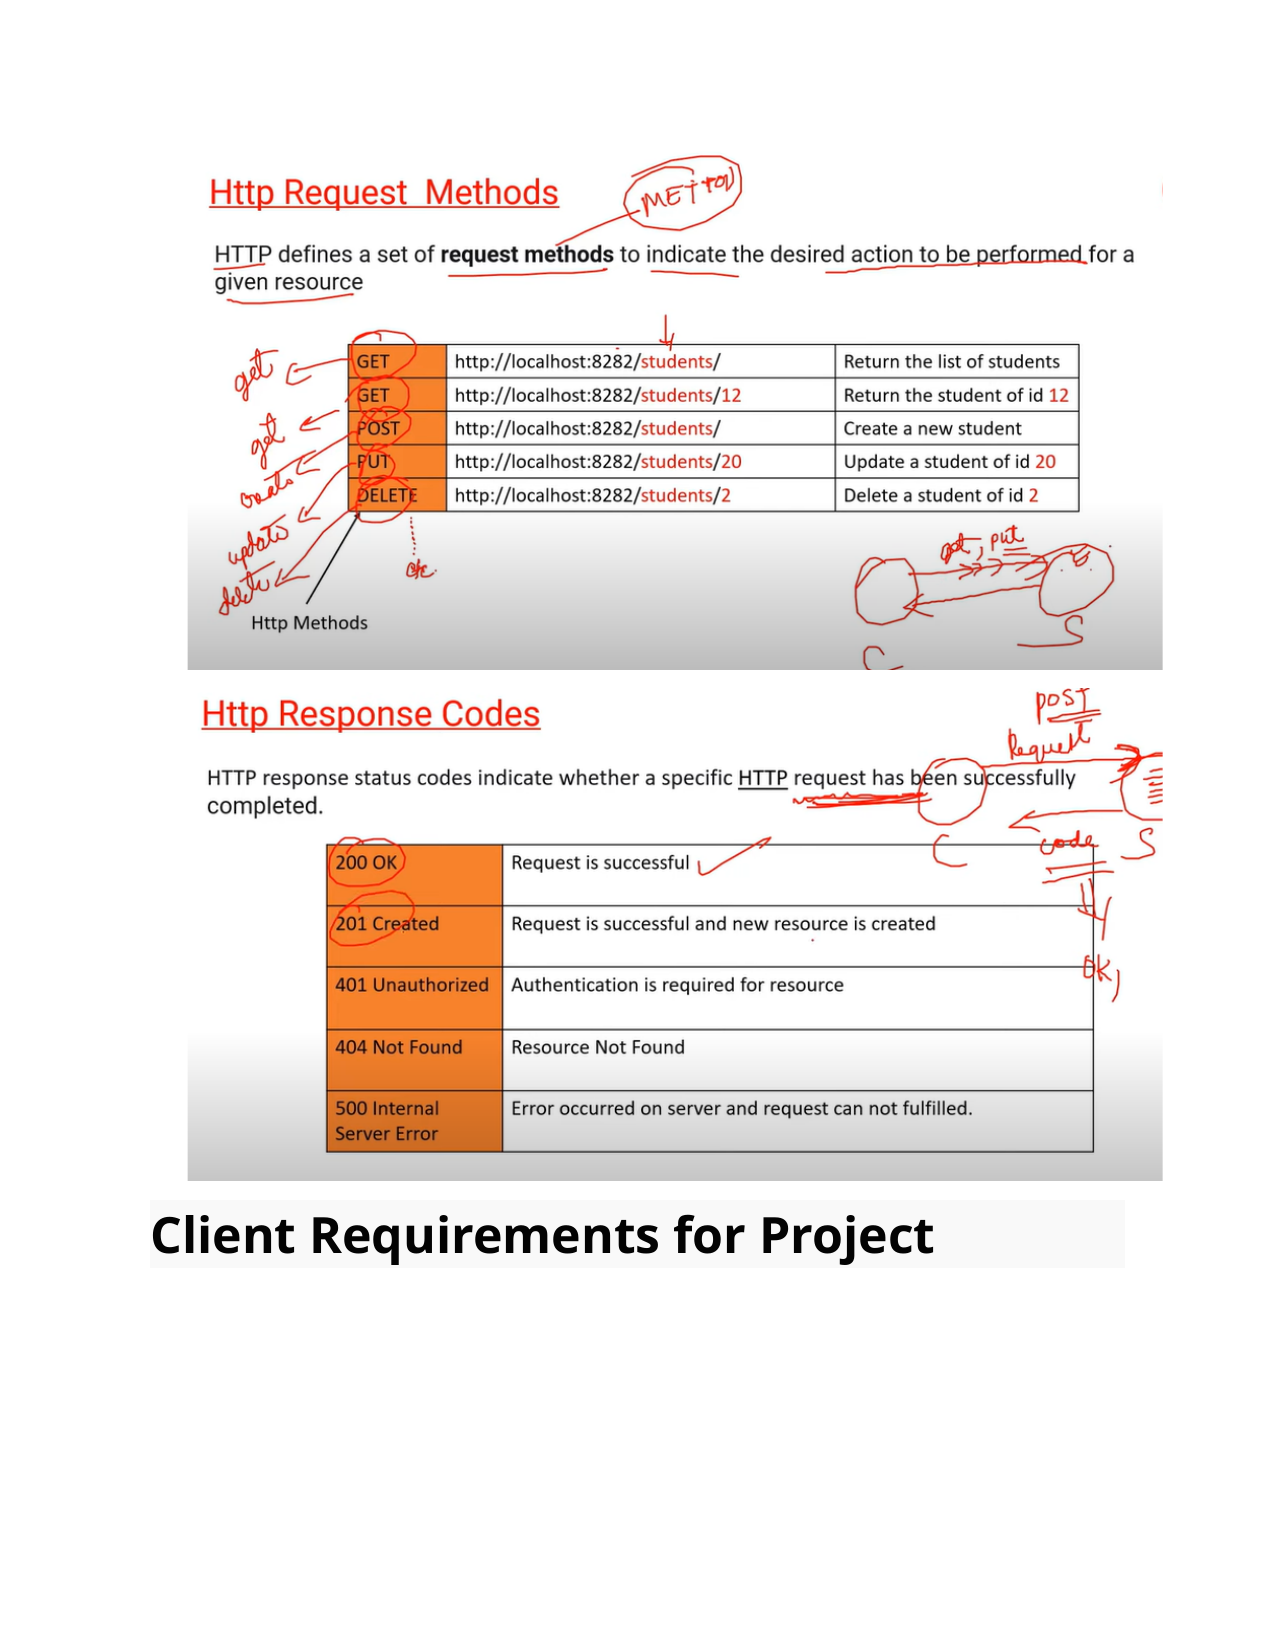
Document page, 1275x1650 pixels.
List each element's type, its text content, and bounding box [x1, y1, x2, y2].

subtitle Client Requirements for Project [150, 1200, 1125, 1268]
